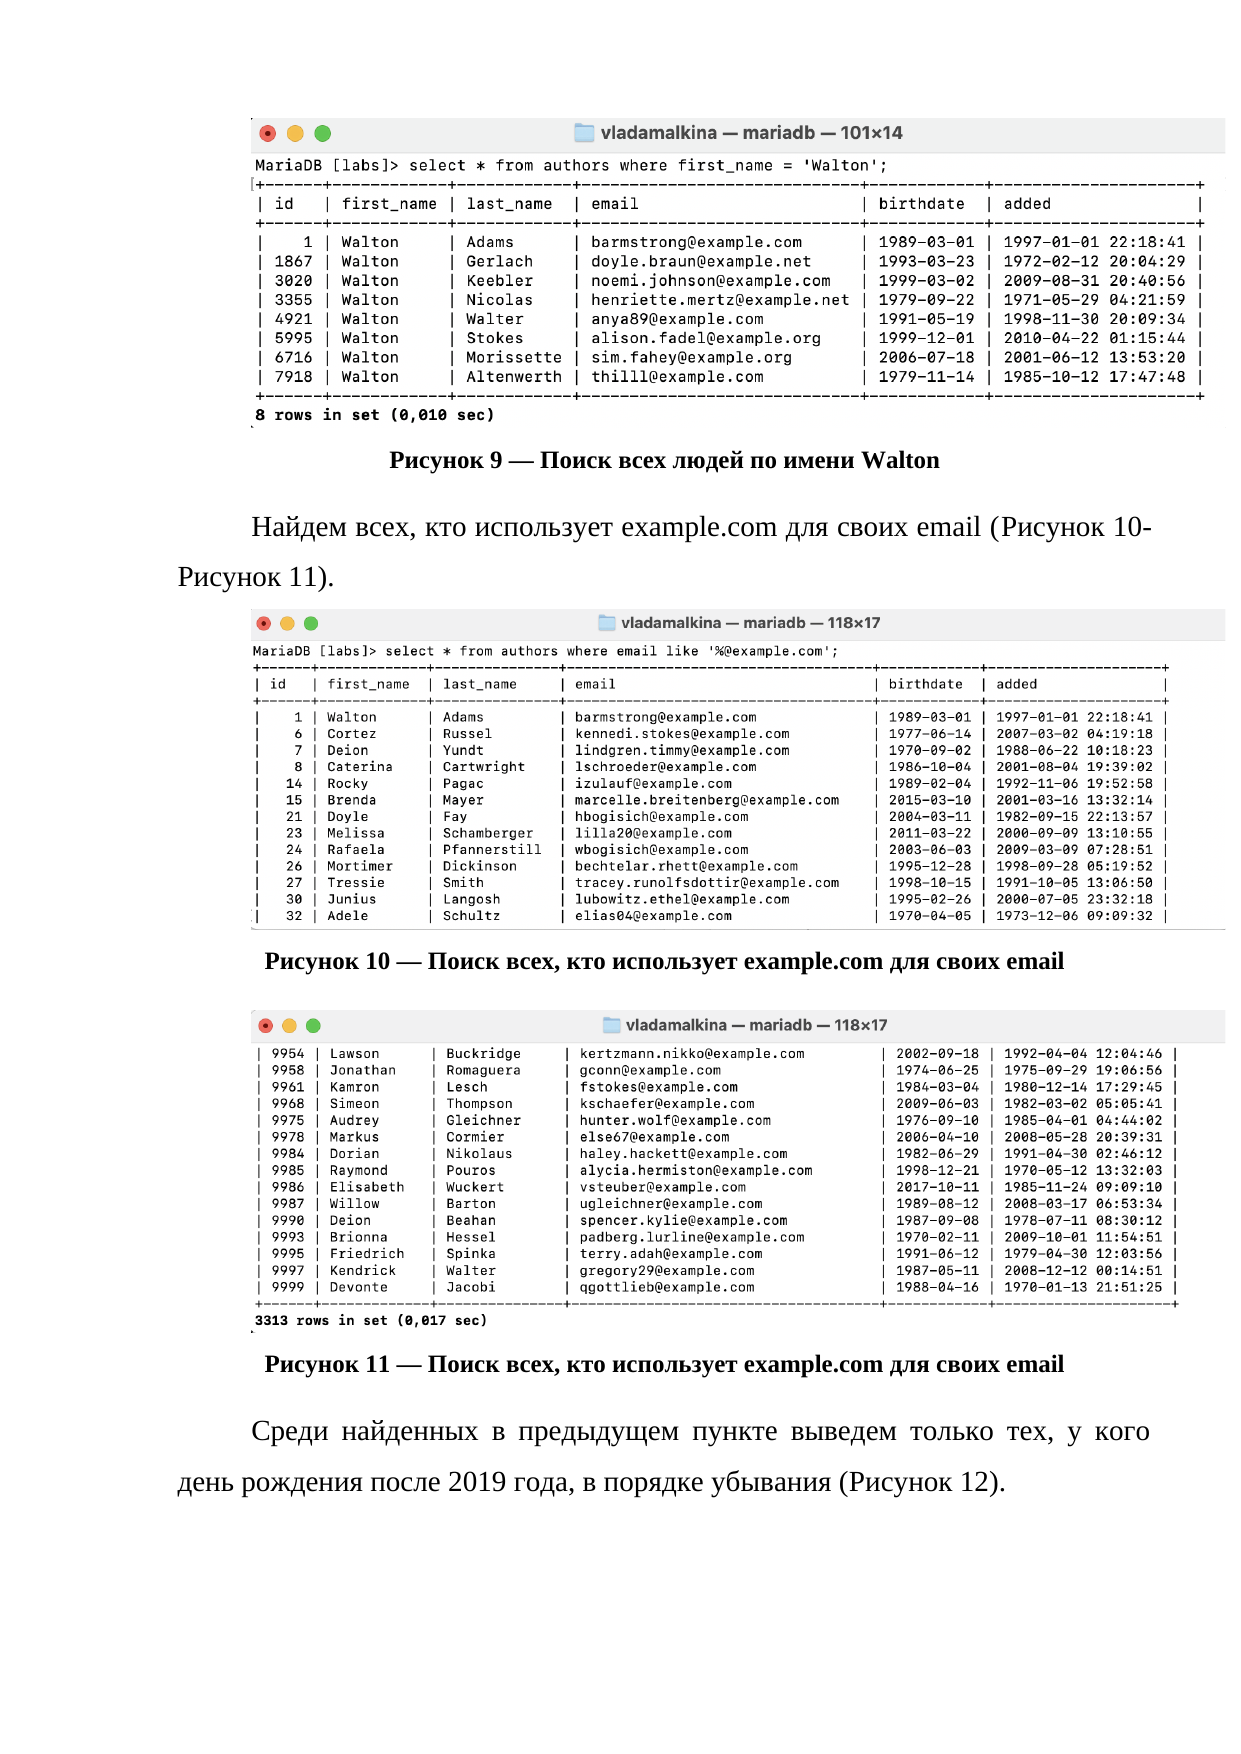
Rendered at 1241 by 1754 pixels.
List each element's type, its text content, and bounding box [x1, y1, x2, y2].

text Среди найденных в предыдущем пункте выведем только тех, у кого день рождения после 2019 года, в порядке убывания (Рисунок 12). [177, 1413, 1152, 1497]
text Рисунок 11 — Поиск всех, кто использует example.com для своих email [177, 1349, 1152, 1378]
picture [251, 1010, 1226, 1333]
text Рисунок 9 — Поиск всех людей по имени Walton [177, 445, 1152, 473]
picture [251, 609, 1226, 930]
picture [251, 118, 1226, 428]
text Найдем всех, кто использует example.com для своих email (Рисунок 10-Рисунок 11). [177, 509, 1152, 593]
text Рисунок 10 — Поиск всех, кто использует example.com для своих email [177, 946, 1152, 975]
